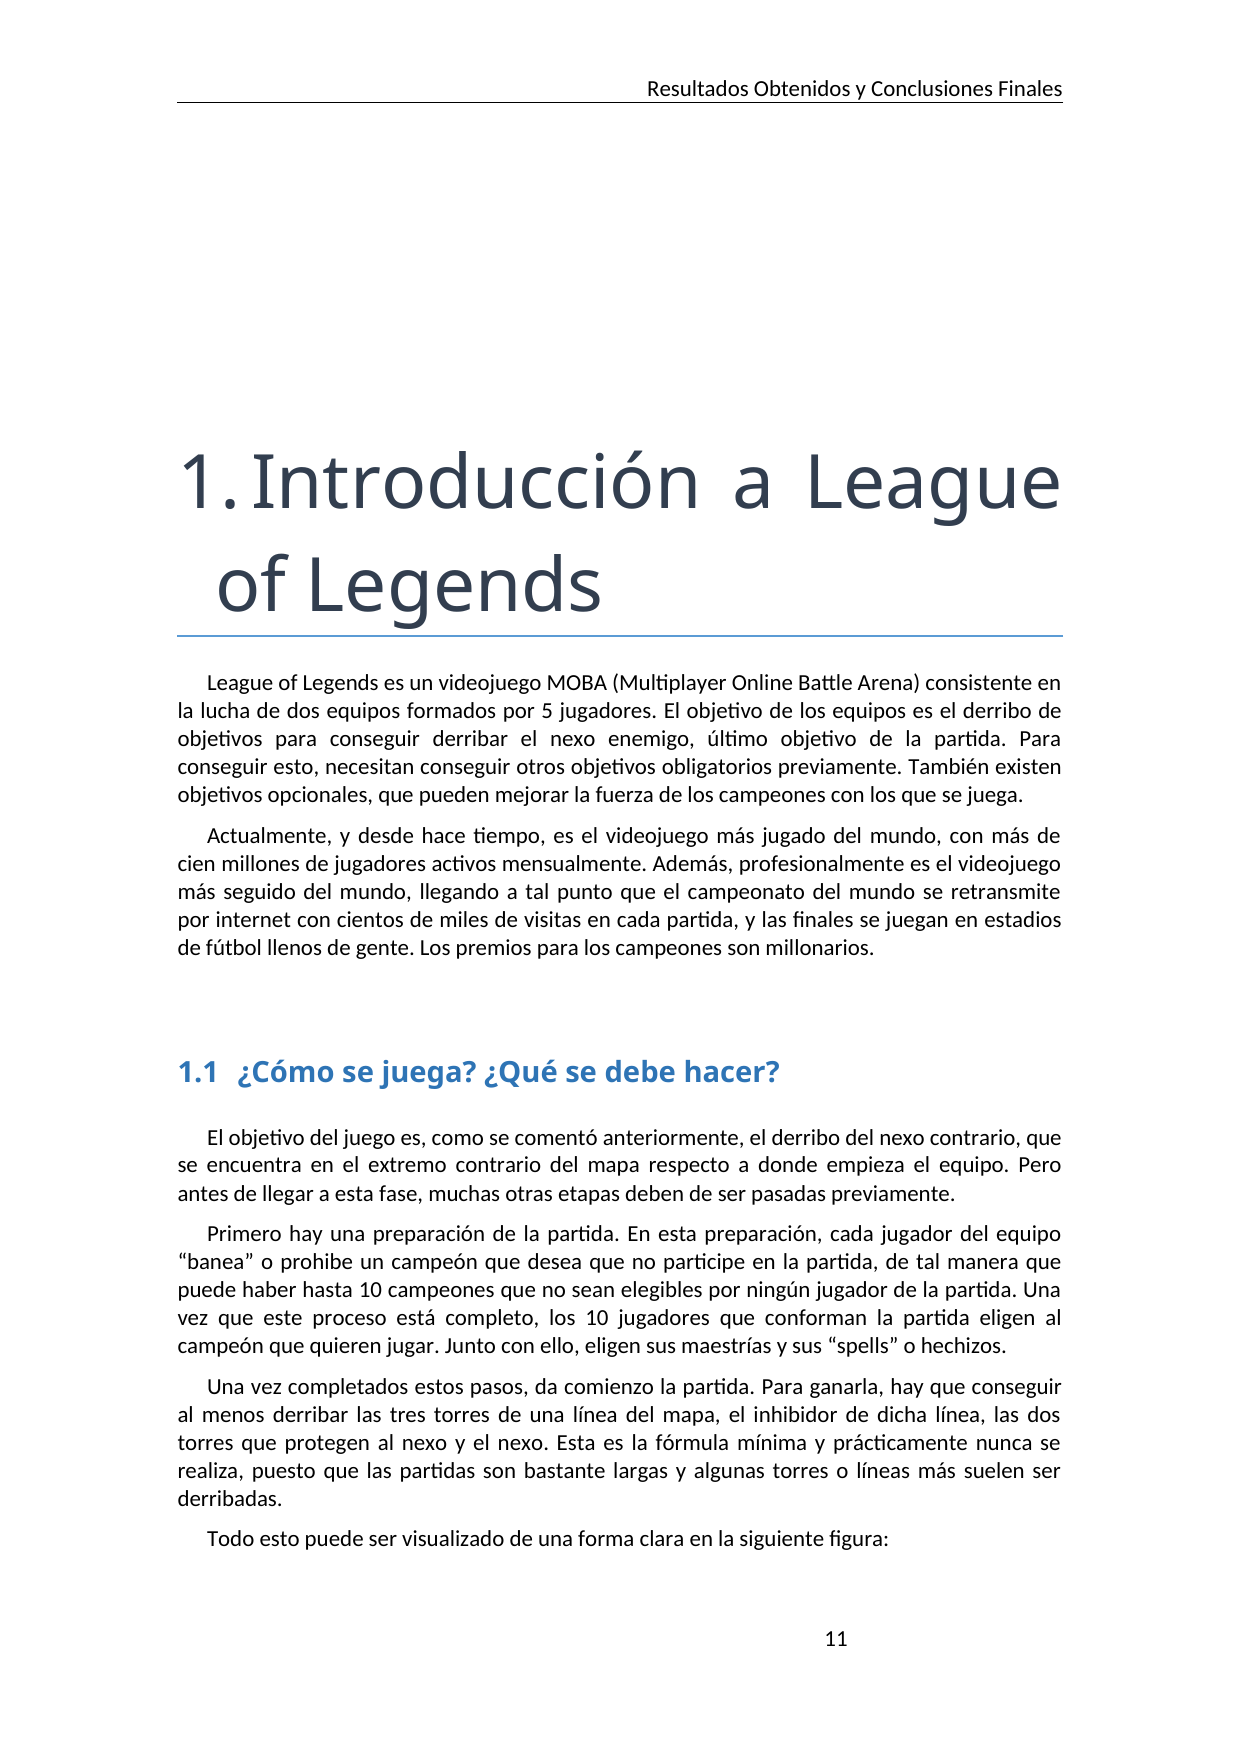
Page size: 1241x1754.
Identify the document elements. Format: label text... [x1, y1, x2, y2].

text Todo esto puede ser visualizado de una forma clara en la siguiente figura: [177, 1524, 1063, 1552]
text Actualmente, y desde hace tiempo, es el videojuego más jugado del mundo, con más de cien millones de jugadores activos mensualmente. Además, profesionalmente es el videojuego más seguido del mundo, llegando a tal punto que el campeonato del mundo se retransmite por internet con cientos de miles de visitas en cada partida, y las finales se juegan en estadios de fútbol llenos de gente. Los premios para los campeones son millonarios. [177, 821, 1063, 961]
subtitle Introducción a League of Legends [177, 429, 1063, 635]
text Primero hay una preparación de la partida. En esta preparación, cada jugador del equipo “banea” o prohibe un campeón que desea que no participe en la partida, de tal manera que puede haber hasta 10 campeones que no sean elegibles por ningún jugador de la partida. Una vez que este proceso está completo, los 10 jugadores que conforman la partida eligen al campeón que quieren jugar. Junto con ello, eligen sus maestrías y sus “spells” o hechizos. [177, 1219, 1063, 1359]
subtitle ¿Cómo se juega? ¿Qué se debe hacer? [177, 1052, 1063, 1091]
text Una vez completados estos pasos, da comienzo la partida. Para ganarla, hay que conseguir al menos derribar las tres torres de una línea del mapa, el inhibidor de dicha línea, las dos torres que protegen al nexo y el nexo. Esta es la fórmula mínima y prácticamente nunca se realiza, puesto que las partidas son bastante largas y algunas torres o líneas más suelen ser derribadas. [177, 1372, 1063, 1512]
text League of Legends es un videojuego MOBA (Multiplayer Online Battle Arena) consistente en la lucha de dos equipos formados por 5 jugadores. El objetivo de los equipos es el derribo de objetivos para conseguir derribar el nexo enemigo, último objetivo de la partida. Para conseguir esto, necesitan conseguir otros objetivos obligatorios previamente. También existen objetivos opcionales, que pueden mejorar la fuerza de los campeones con los que se juega. [177, 668, 1063, 808]
text El objetivo del juego es, como se comentó anteriormente, el derribo del nexo contrario, que se encuentra en el extremo contrario del mapa respecto a donde empieza el equipo. Pero antes de llegar a esta fase, muchas otras etapas deben de ser pasadas previamente. [177, 1123, 1063, 1207]
